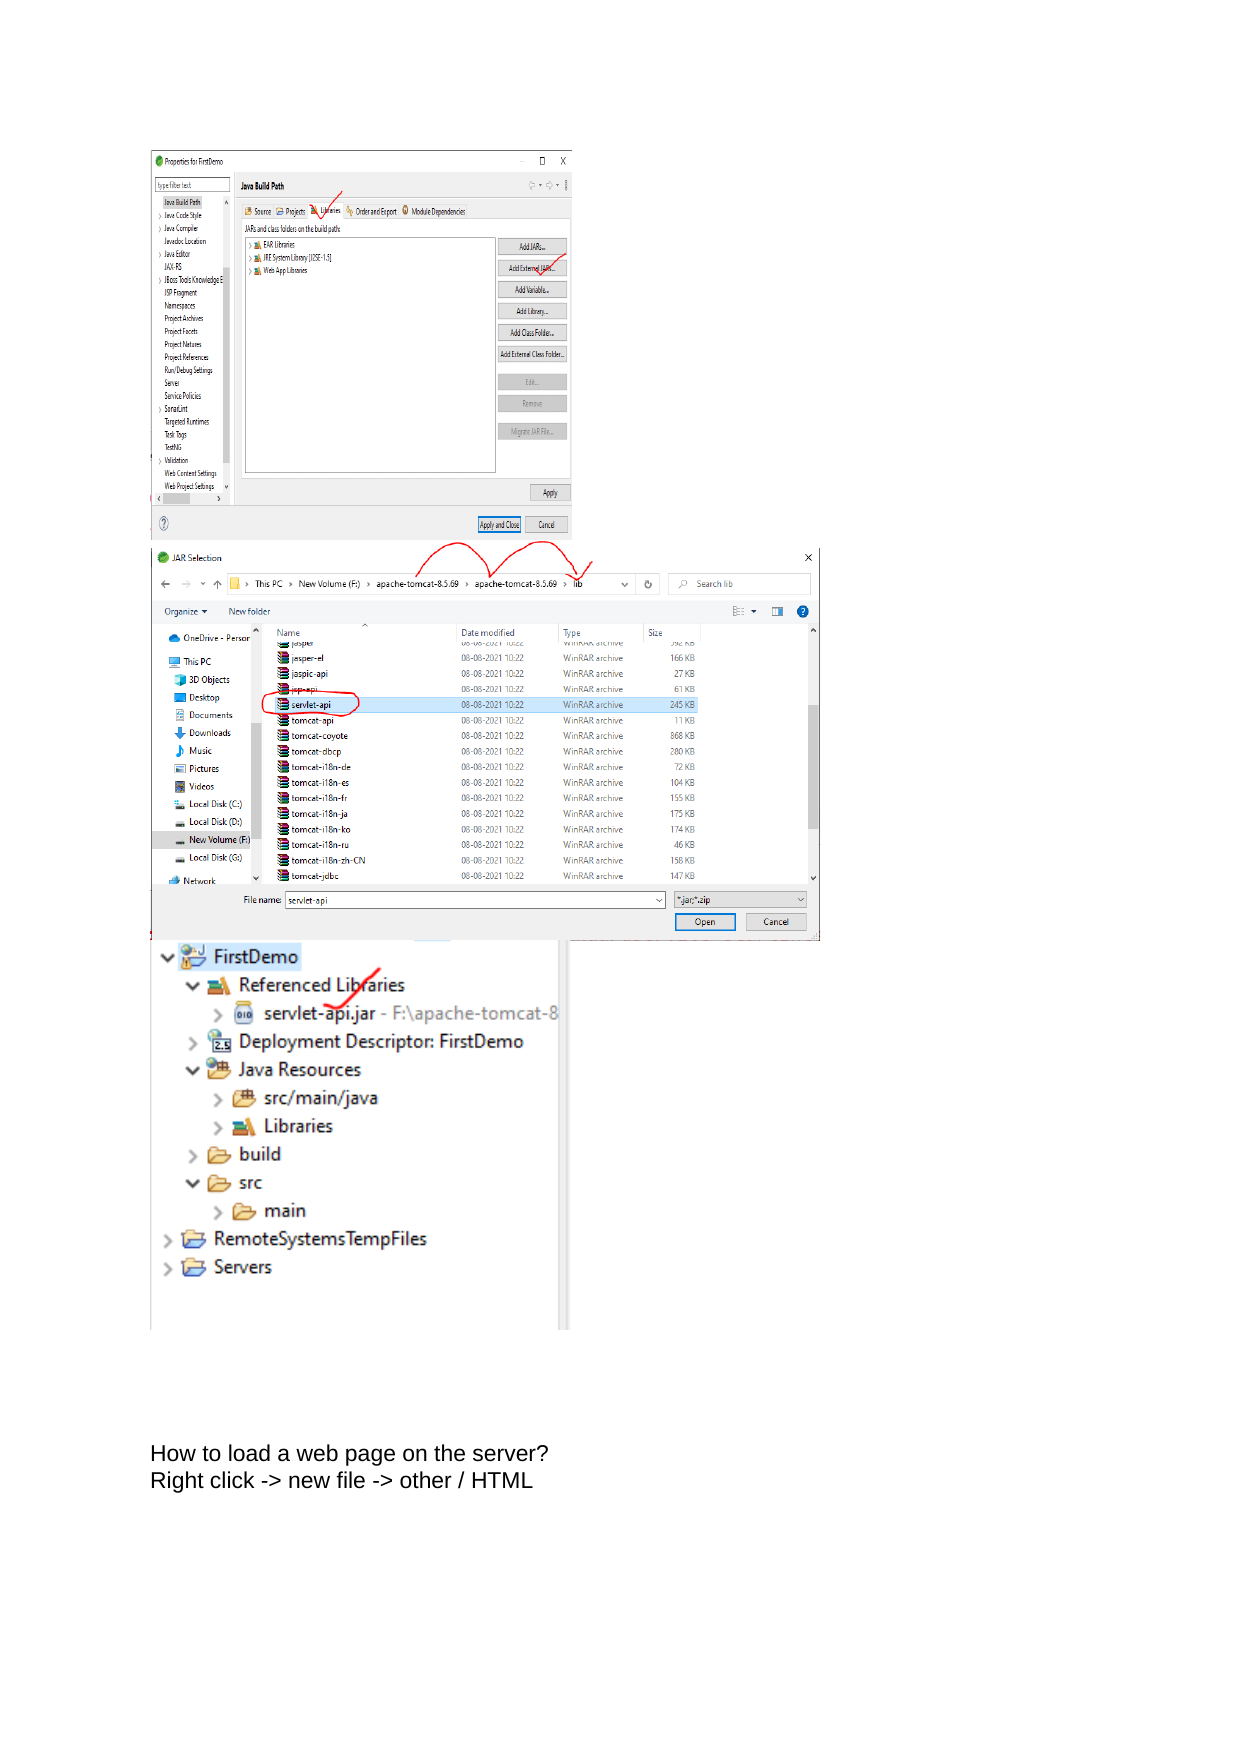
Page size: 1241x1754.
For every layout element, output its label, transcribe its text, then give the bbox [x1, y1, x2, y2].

text How to load a web page on the server? [150, 1440, 1090, 1467]
text Right click -> new file -> other / HTML [150, 1467, 1090, 1493]
picture [150, 150, 821, 1330]
